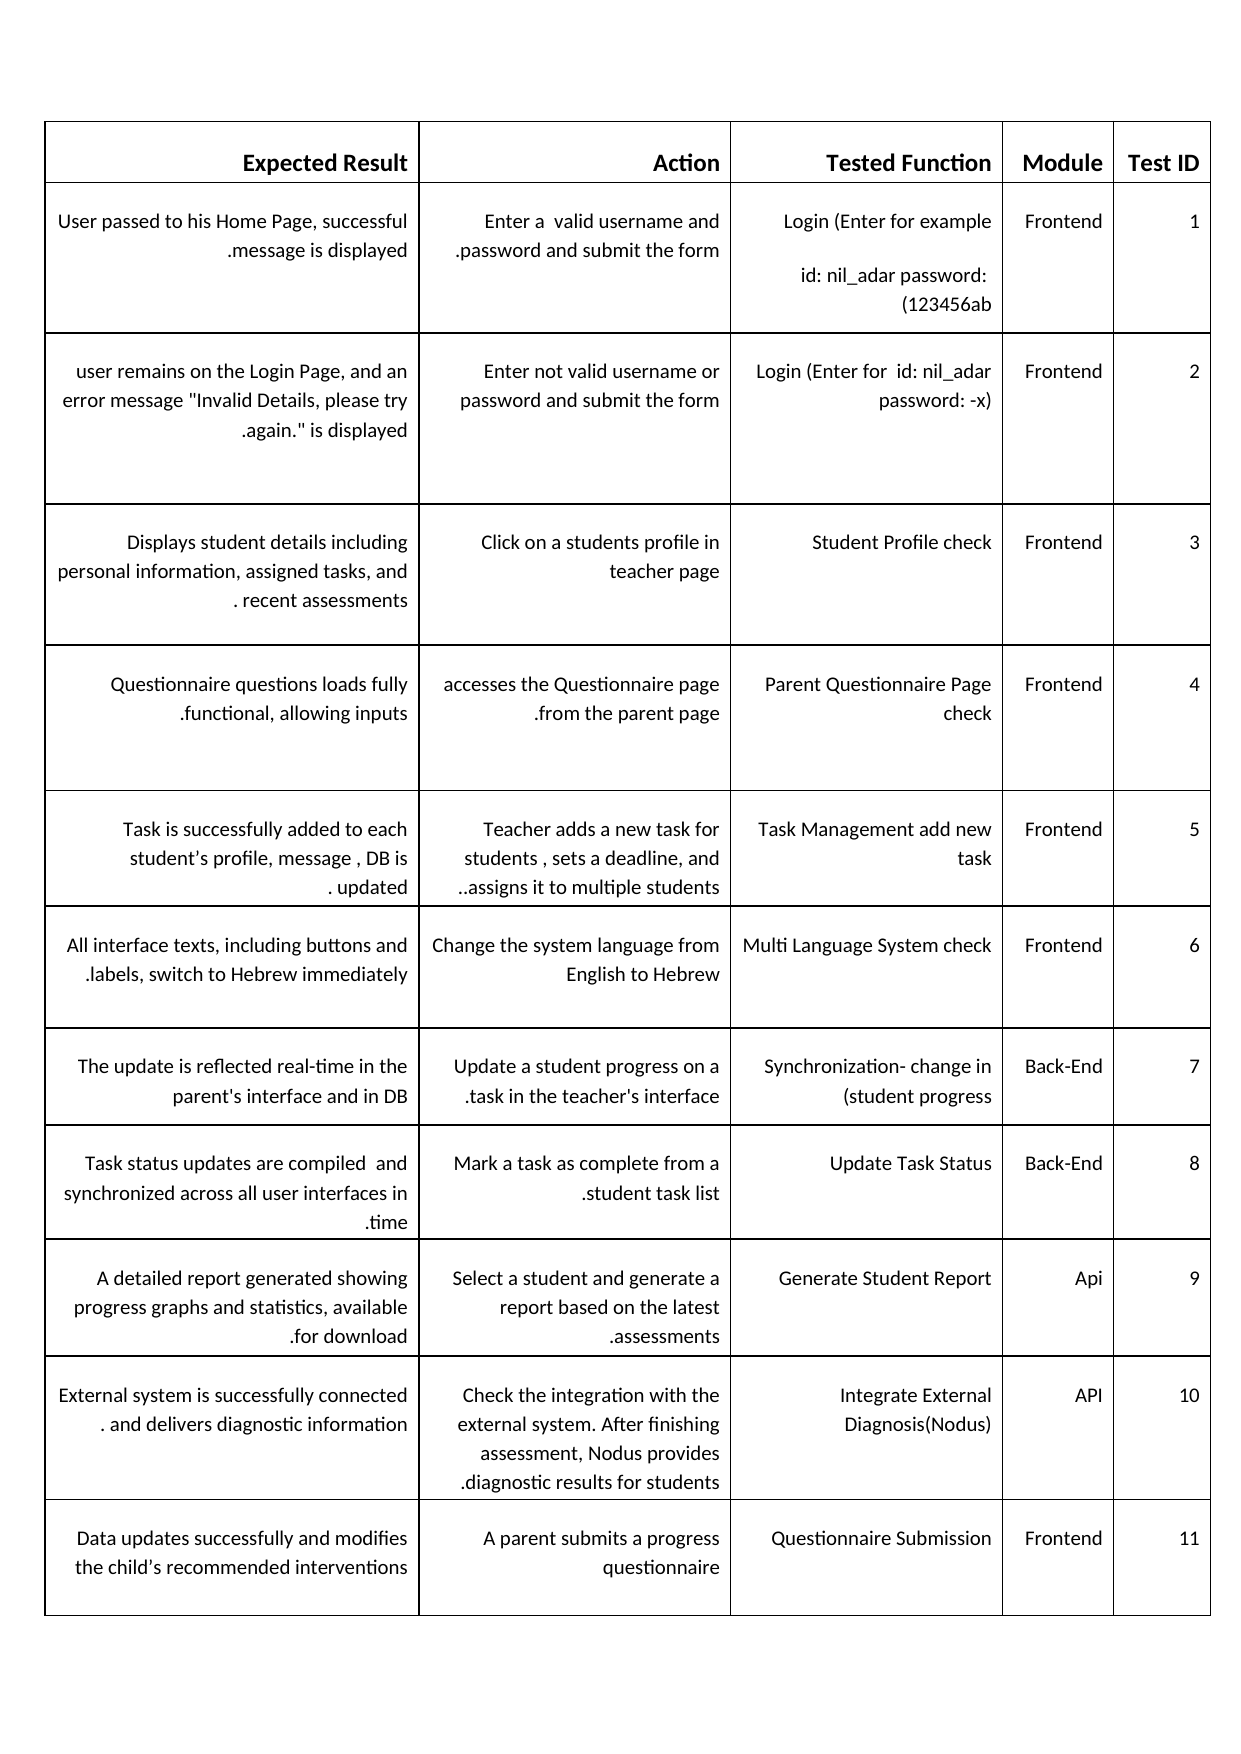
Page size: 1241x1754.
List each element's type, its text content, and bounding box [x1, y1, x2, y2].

table_cell Teacher adds a new task for students , sets a deadline, and assigns it to multiple students.. [420, 791, 730, 905]
table_cell 9 [1114, 1240, 1210, 1355]
table_cell Back-End [1003, 1029, 1113, 1124]
table_cell 5 [1114, 791, 1210, 905]
table_cell 7 [1114, 1029, 1210, 1124]
table_header Tested Function [731, 122, 1002, 181]
table_cell 3 [1114, 505, 1210, 644]
table_cell Frontend [1003, 907, 1113, 1027]
table_header Test ID [1114, 122, 1210, 181]
table_cell Task is successfully added to each student’s profile, message , DB is updated . [46, 791, 418, 905]
table_cell Synchronization- change in student progress) [731, 1029, 1002, 1124]
table_cell Questionnaire Submission [731, 1500, 1002, 1615]
table_cell Update Task Status [731, 1126, 1002, 1238]
table_cell 1 [1114, 183, 1210, 332]
table_cell Task status updates are compiled and synchronized across all user interfaces in time. [46, 1126, 418, 1238]
table_cell A parent submits a progress questionnaire [420, 1500, 730, 1615]
table_cell Multi Language System check [731, 907, 1002, 1027]
table_cell Frontend [1003, 791, 1113, 905]
table_cell Mark a task as complete from a student task list. [420, 1126, 730, 1238]
table_cell 4 [1114, 646, 1210, 790]
table_cell Back-End [1003, 1126, 1113, 1238]
table_cell 2 [1114, 334, 1210, 503]
table_cell accesses the Questionnaire page from the parent page. [420, 646, 730, 790]
table_header Action [420, 122, 730, 181]
table_cell Questionnaire questions loads fully functional, allowing inputs. [46, 646, 418, 790]
table_cell Change the system language from English to Hebrew [420, 907, 730, 1027]
table_cell Student Profile check [731, 505, 1002, 644]
table_header Module [1003, 122, 1113, 181]
table_cell A detailed report generated showing progress graphs and statistics, available for download. [46, 1240, 418, 1355]
table_cell Frontend [1003, 646, 1113, 790]
table_cell Enter not valid username or password and submit the form [420, 334, 730, 503]
table_cell Frontend [1003, 505, 1113, 644]
table_cell 8 [1114, 1126, 1210, 1238]
table_cell 11 [1114, 1500, 1210, 1615]
table_cell Frontend [1003, 1500, 1113, 1615]
table_cell 6 [1114, 907, 1210, 1027]
table_cell External system is successfully connected and delivers diagnostic information . [46, 1357, 418, 1498]
table_cell Frontend [1003, 334, 1113, 503]
table_cell The update is reflected real-time in the parent's interface and in DB [46, 1029, 418, 1124]
table_cell Enter a valid username and password and submit the form. [420, 183, 730, 332]
table_cell API [1003, 1357, 1113, 1498]
table_cell Generate Student Report [731, 1240, 1002, 1355]
table_cell Login (Enter for id: nil_adar password: -x) [731, 334, 1002, 503]
table_cell Displays student details including personal information, assigned tasks, and recent assessments . [46, 505, 418, 644]
table_cell Task Management add new task [731, 791, 1002, 905]
table_cell Parent Questionnaire Page check [731, 646, 1002, 790]
table_cell Login (Enter for example id: nil_adar password: 123456ab) [731, 183, 1002, 332]
table_cell All interface texts, including buttons and labels, switch to Hebrew immediately. [46, 907, 418, 1027]
table_cell user remains on the Login Page, and an error message "Invalid Details, please try again." is displayed. [46, 334, 418, 503]
table_cell Click on a students profile in teacher page [420, 505, 730, 644]
table_cell 10 [1114, 1357, 1210, 1498]
table_header Expected Result [46, 122, 418, 181]
table_cell Select a student and generate a report based on the latest assessments. [420, 1240, 730, 1355]
table_cell Integrate External Diagnosis(Nodus) [731, 1357, 1002, 1498]
table_cell User passed to his Home Page, successful message is displayed. [46, 183, 418, 332]
table_cell Frontend [1003, 183, 1113, 332]
table_cell Data updates successfully and modifies the child’s recommended interventions [46, 1500, 418, 1615]
table_cell Api [1003, 1240, 1113, 1355]
table_cell Check the integration with the external system. After finishing assessment, Nodus provides diagnostic results for students. [420, 1357, 730, 1498]
table_cell Update a student progress on a task in the teacher's interface. [420, 1029, 730, 1124]
